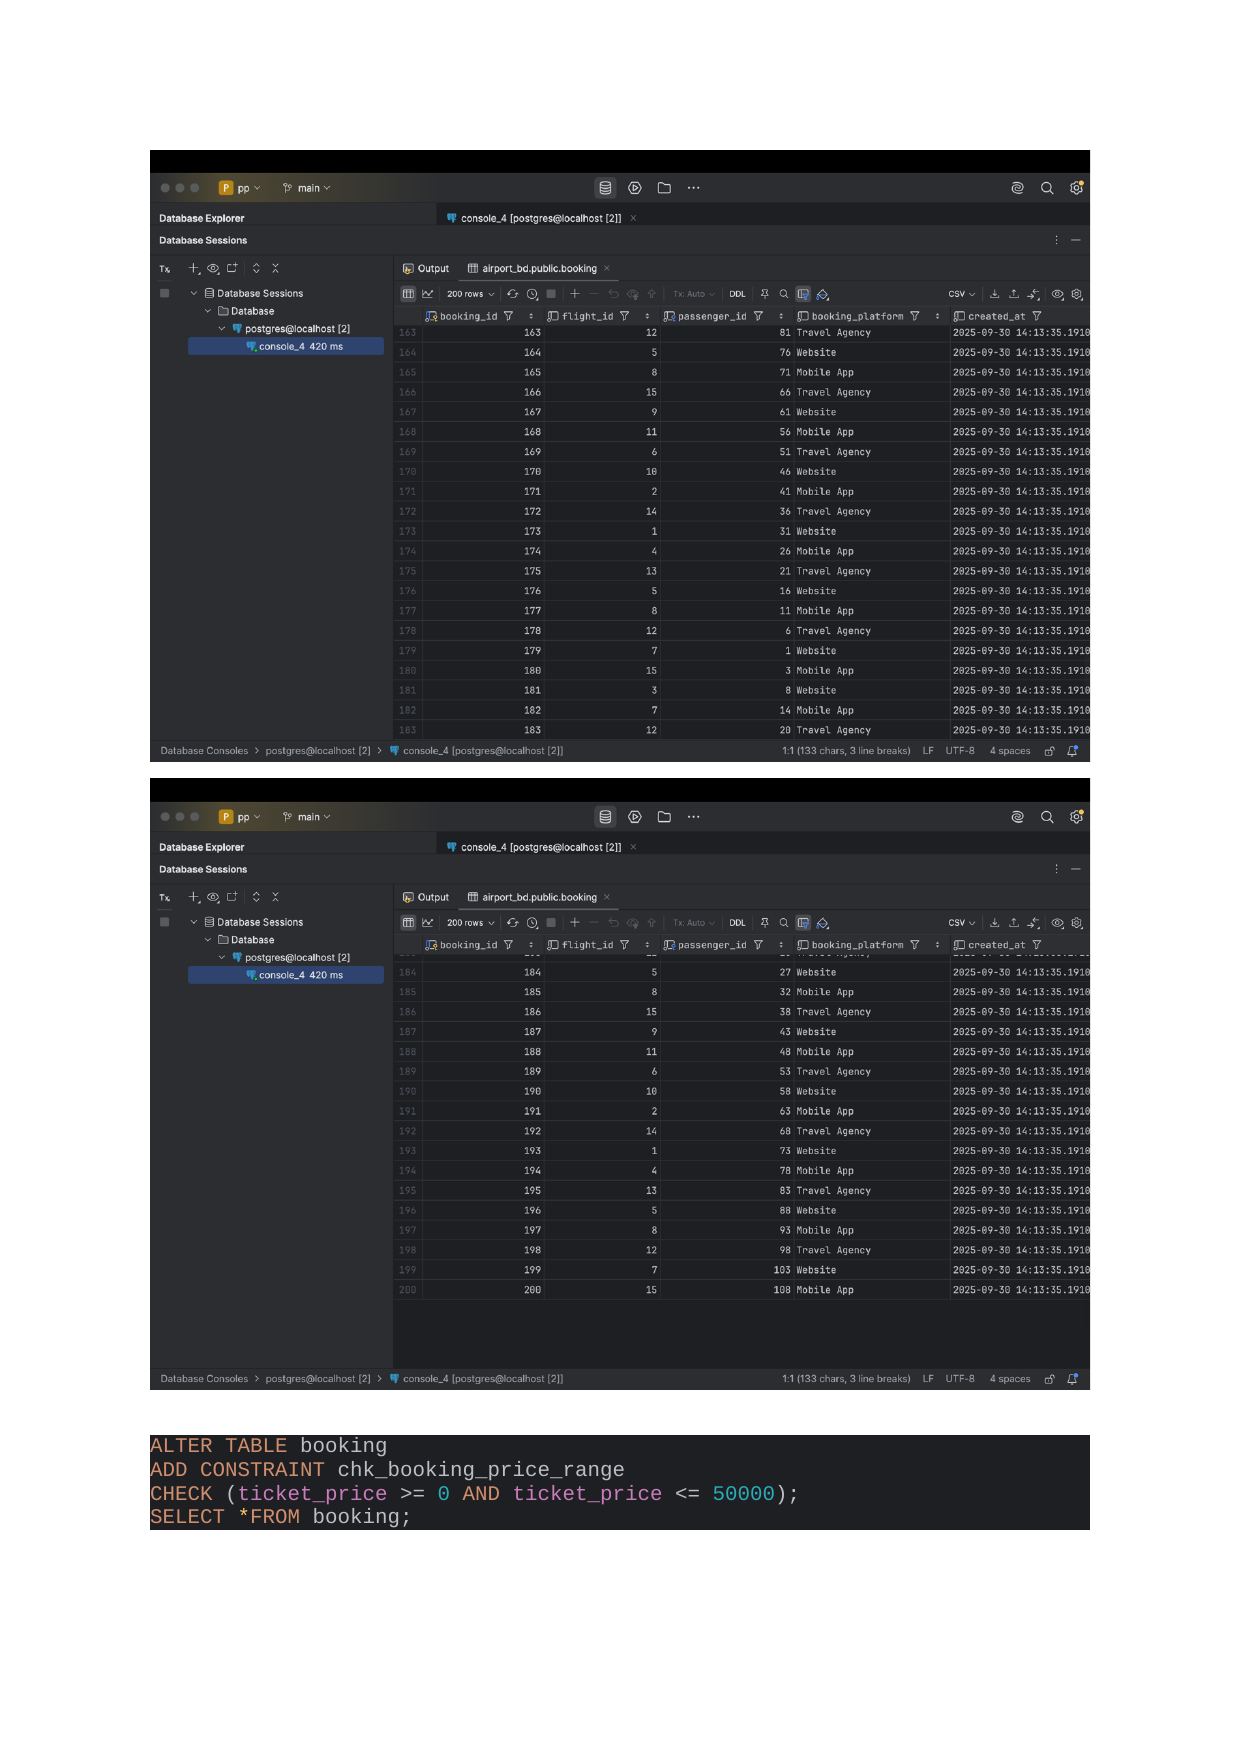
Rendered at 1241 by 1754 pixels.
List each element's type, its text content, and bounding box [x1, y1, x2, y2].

picture [150, 778, 1091, 1390]
text ALTER TABLE booking ADD CONSTRAINT chk_booking_price_range CHECK (ticket_price >= 0 AND ticket_price <= 50000); SELECT *FROM booking; [150, 1435, 1090, 1530]
picture [150, 150, 1091, 762]
